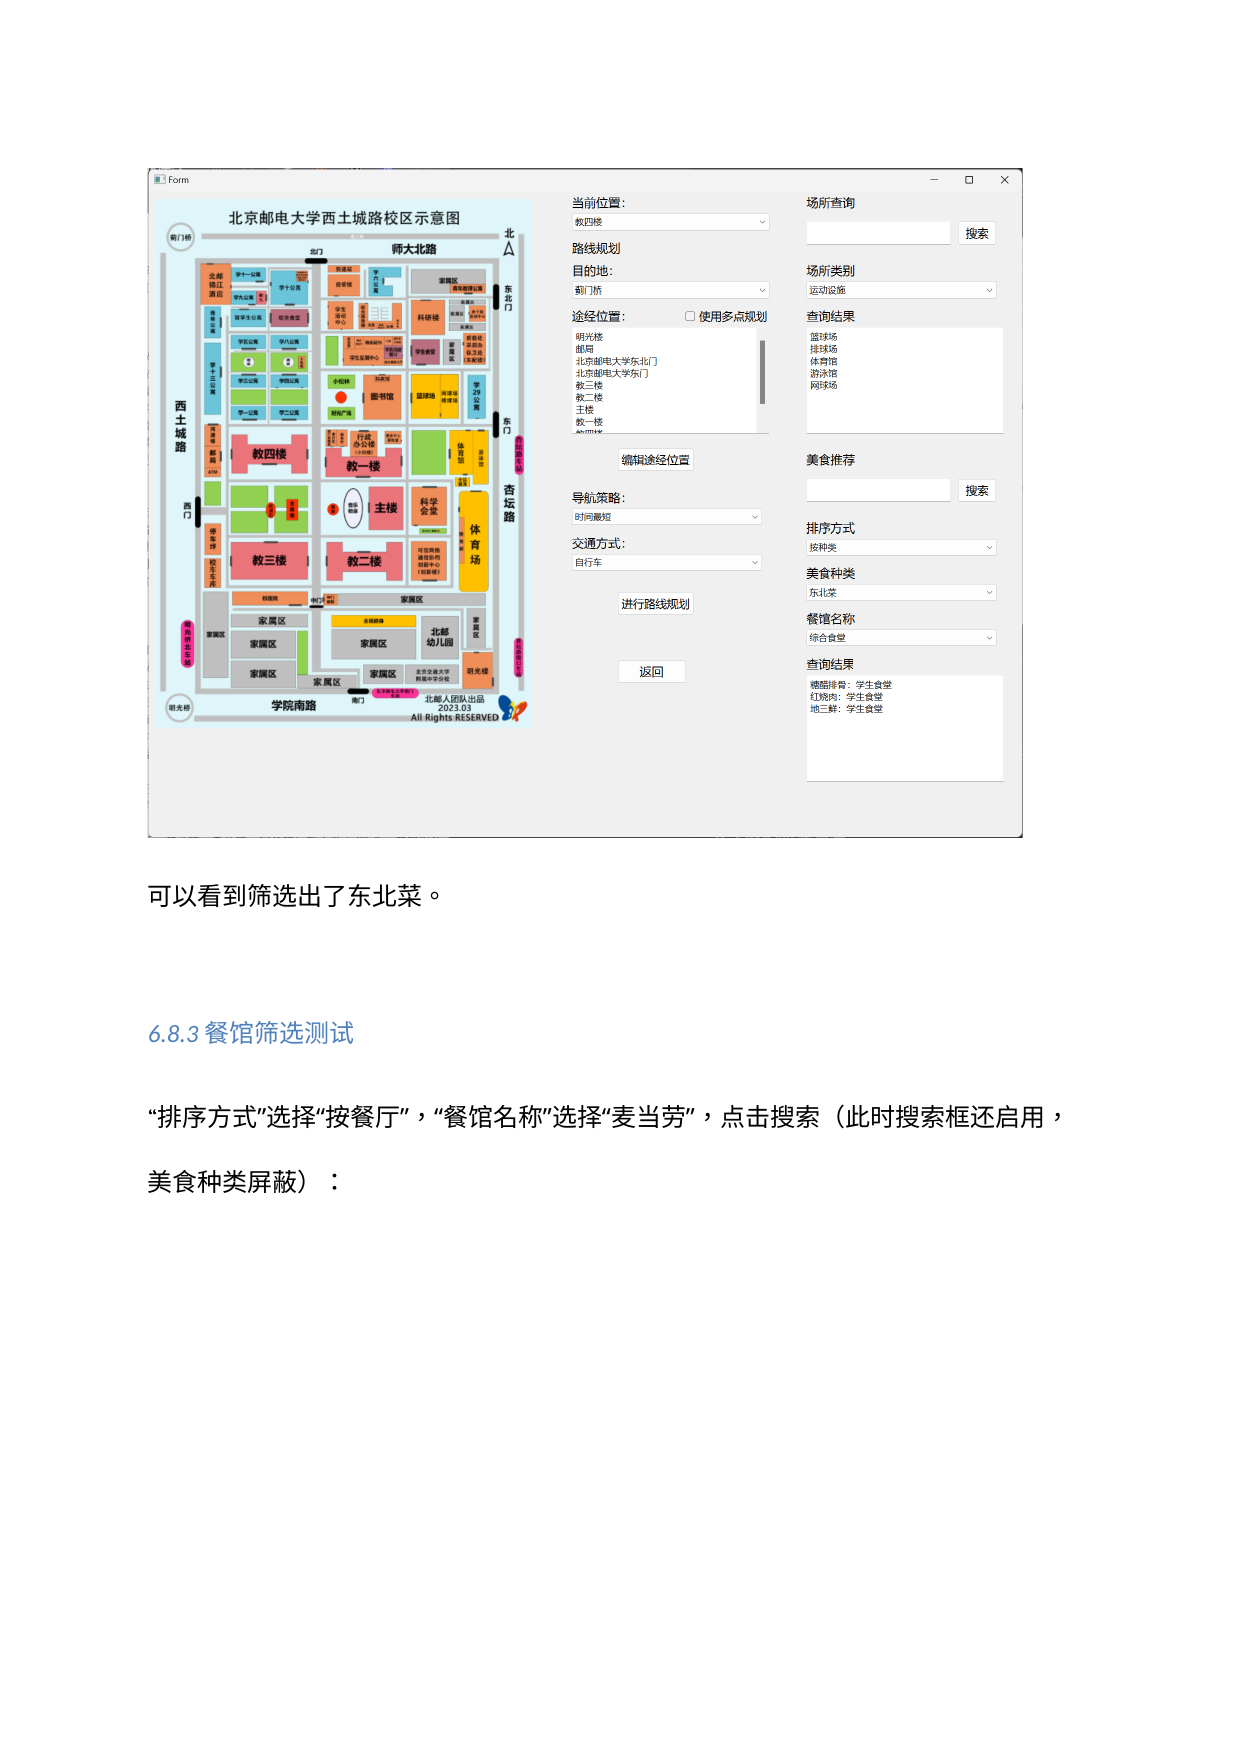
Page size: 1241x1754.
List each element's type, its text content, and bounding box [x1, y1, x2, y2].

text 6.8.3 餐馆筛选测试 [148, 1000, 1092, 1065]
picture [147, 168, 1023, 838]
text 可以看到筛选出了东北菜。 [148, 863, 1092, 928]
text “排序方式”选择“按餐厅”，“餐馆名称”选择“麦当劳”，点击搜索（此时搜索框还启用，美食种类屏蔽）： [148, 1084, 1092, 1214]
